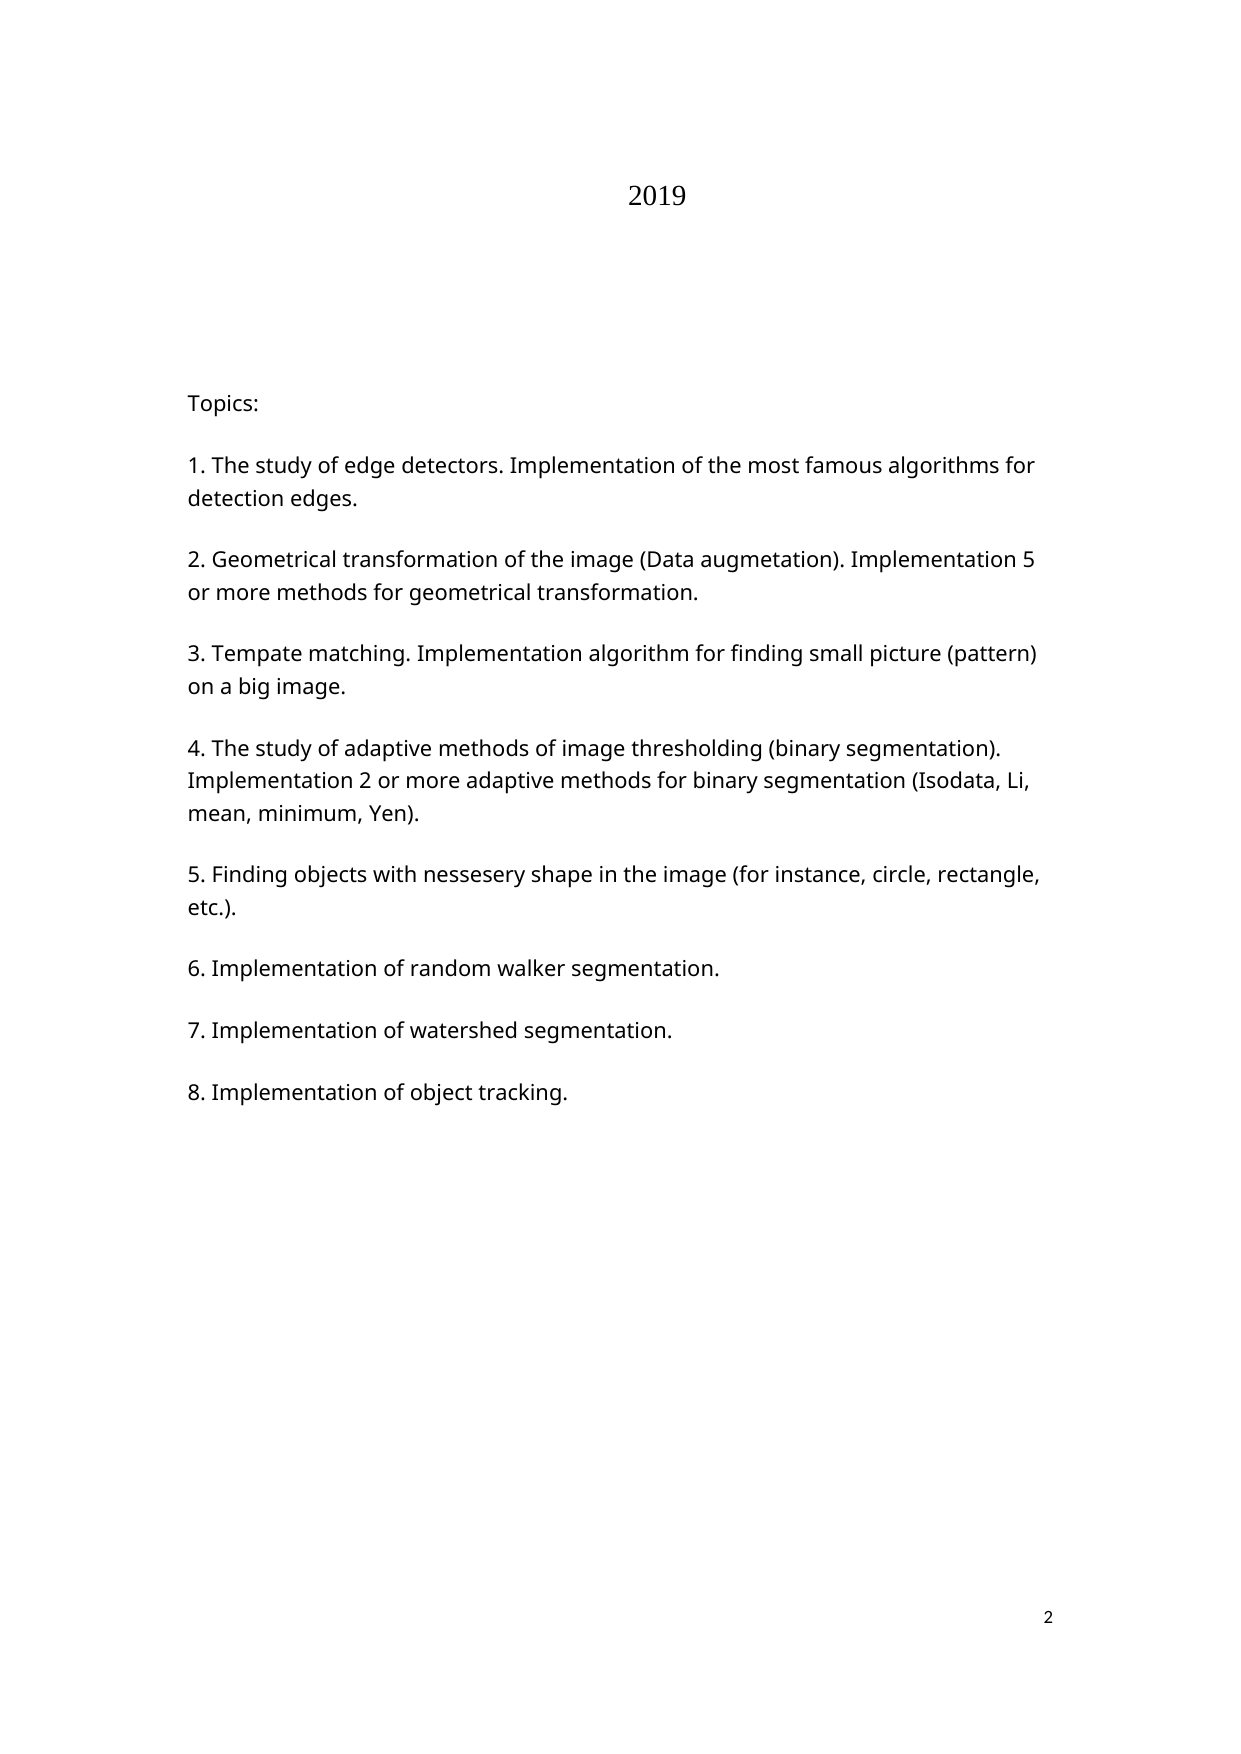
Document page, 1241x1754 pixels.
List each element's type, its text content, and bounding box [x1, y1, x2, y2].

text 7. Implementation of watershed segmentation. [187, 1014, 1053, 1046]
text 4. The study of adaptive methods of image thresholding (binary segmentation). Implementation 2 or more adaptive methods for binary segmentation (Isodata, Li, mean, minimum, Yen). [187, 731, 1053, 829]
text 8. Implementation of object tracking. [187, 1075, 1053, 1108]
text 6. Implementation of random walker segmentation. [187, 952, 1053, 984]
text Topics: [187, 387, 1053, 419]
text 2019 [187, 162, 1053, 227]
text 2. Geometrical transformation of the image (Data augmetation). Implementation 5 or more methods for geometrical transformation. [187, 543, 1053, 608]
text 3. Tempate matching. Implementation algorithm for finding small picture (pattern) on a big image. [187, 637, 1053, 702]
text 5. Finding objects with nessesery shape in the image (for instance, circle, rectangle, etc.). [187, 858, 1053, 923]
text 1. The study of edge detectors. Implementation of the most famous algorithms for detection edges. [187, 449, 1053, 514]
